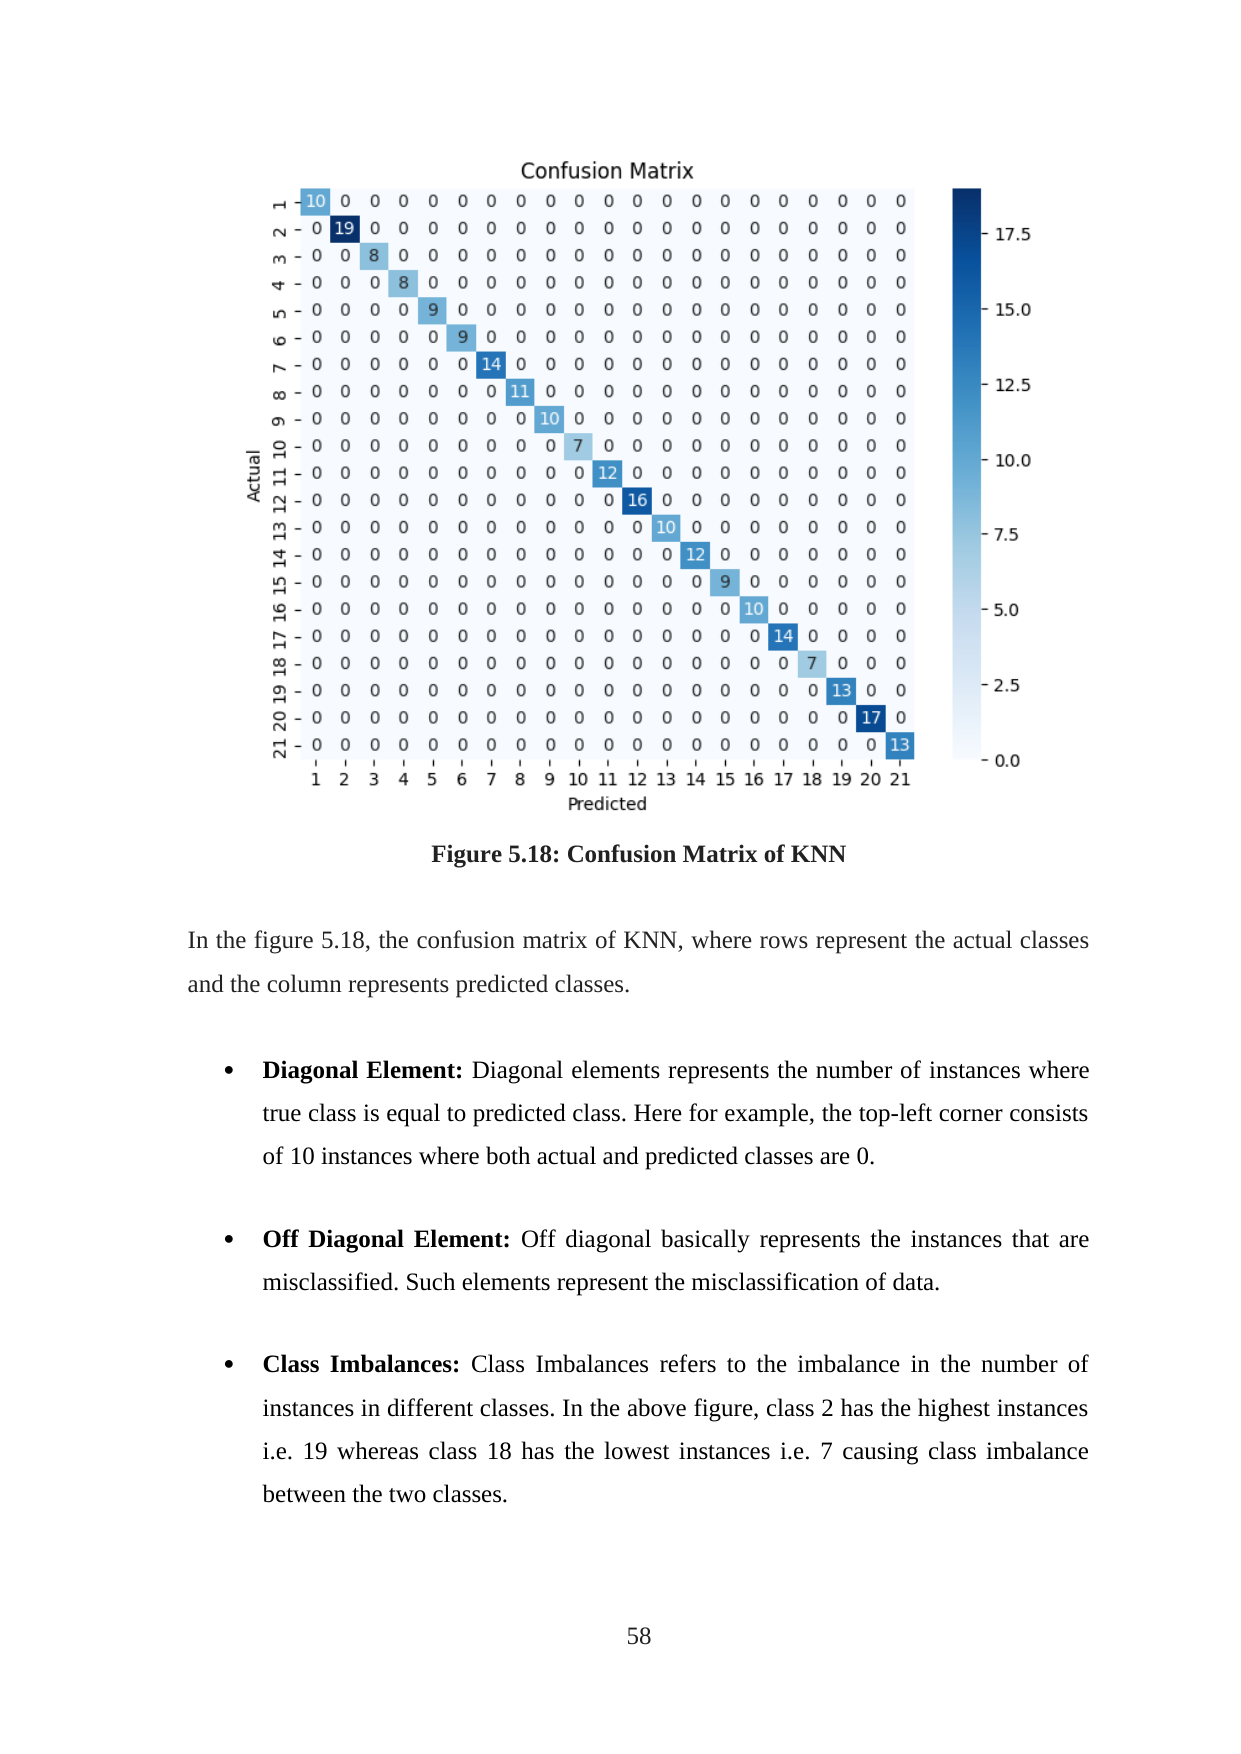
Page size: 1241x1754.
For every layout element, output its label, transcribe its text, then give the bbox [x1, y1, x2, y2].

text In the figure 5.18, the confusion matrix of KNN, where rows represent the actual classes and the column represents predicted classes. [187, 926, 1090, 997]
text Figure 5.18: Confusion Matrix of KNN [187, 839, 1090, 868]
list Off Diagonal Element: Off diagonal basically represents the instances that are misclassified. Such elements represent the misclassification of data. [225, 1224, 1090, 1296]
list Diagonal Element: Diagonal elements represents the number of instances where true class is equal to predicted class. Here for example, the top-left corner consists of 10 instances where both actual and predicted classes are 0. [225, 1055, 1090, 1170]
picture [235, 150, 1043, 825]
list Class Imbalances: Class Imbalances refers to the imbalance in the number of instances in different classes. In the above figure, class 2 has the highest instances i.e. 19 whereas class 18 has the lowest instances i.e. 7 causing class imbalance between the two classes. [225, 1349, 1090, 1508]
